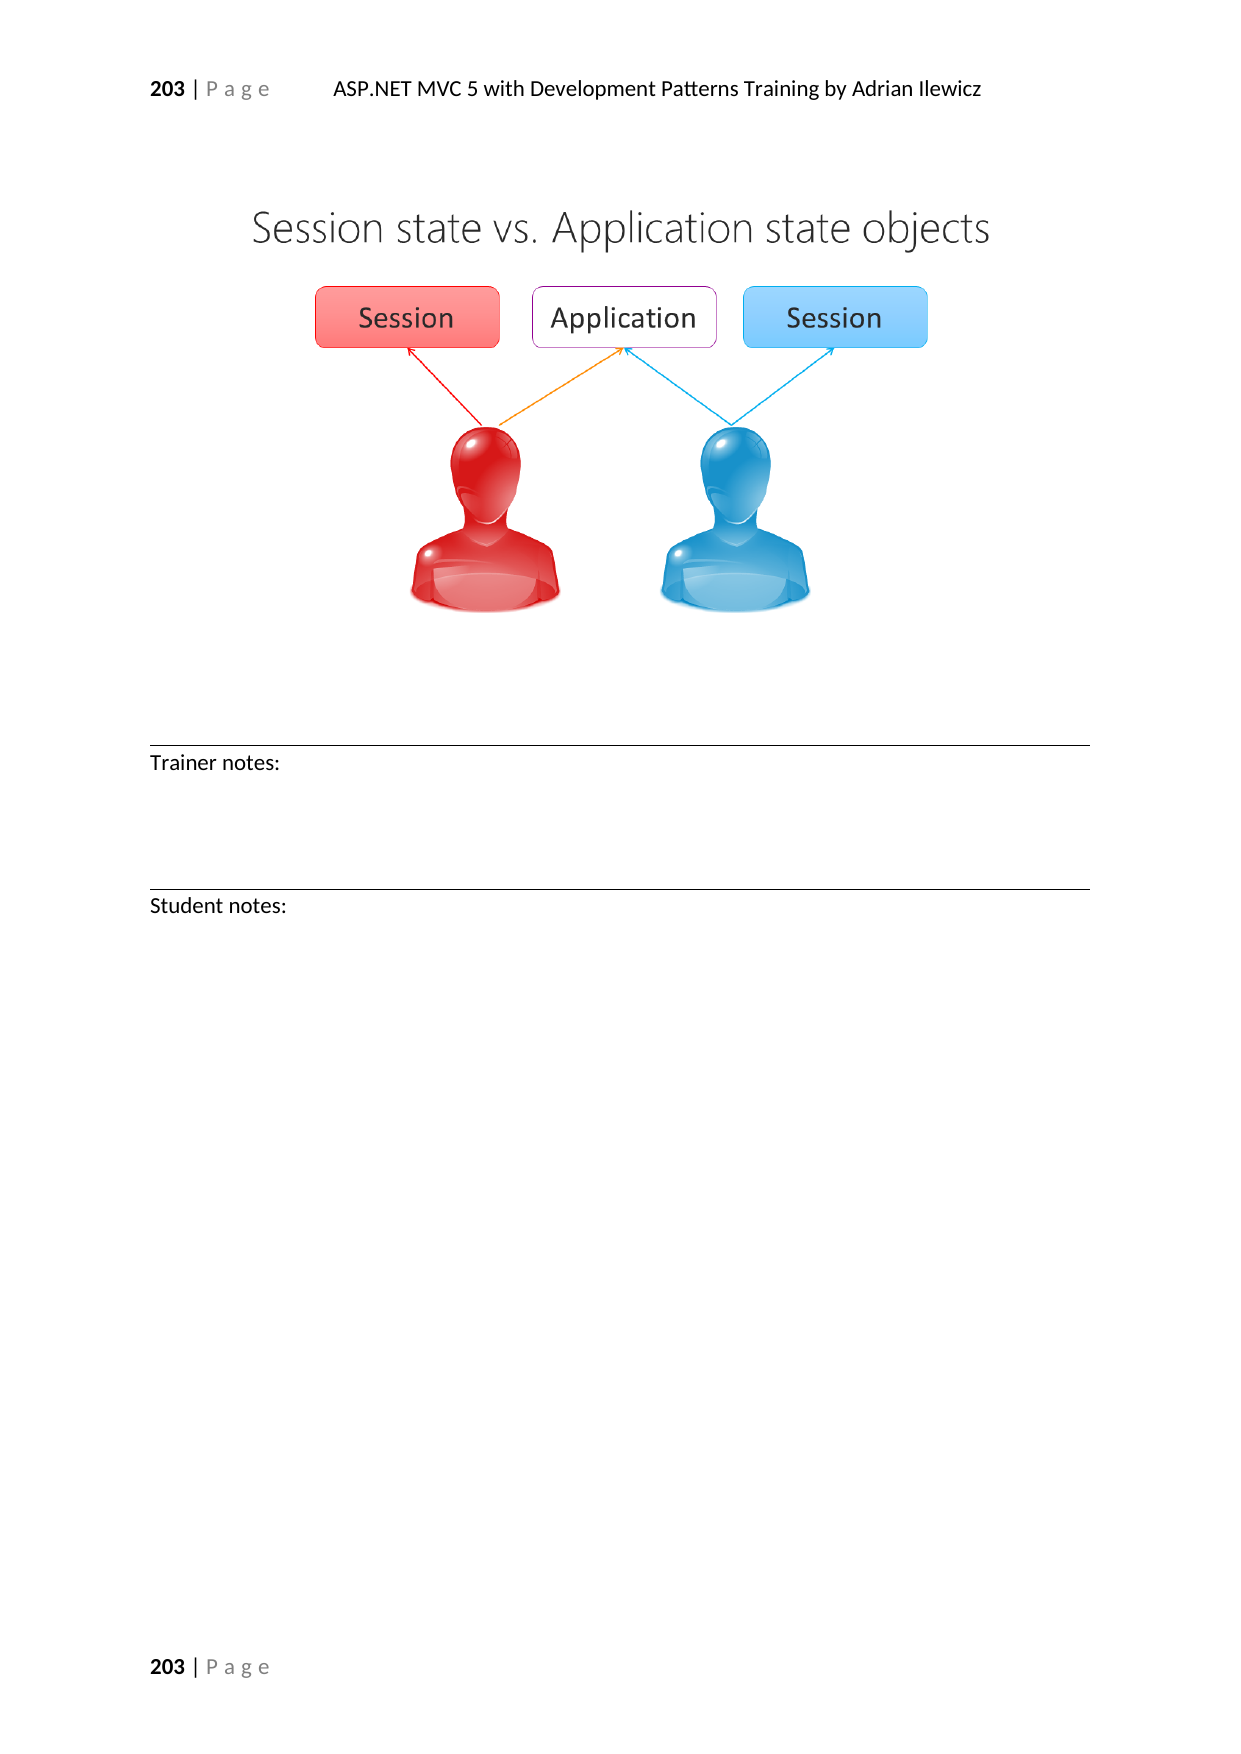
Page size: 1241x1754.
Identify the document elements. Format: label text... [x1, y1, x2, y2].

picture [150, 149, 1091, 679]
text Trainer notes: [150, 746, 1090, 776]
text Student notes: [150, 890, 1090, 919]
